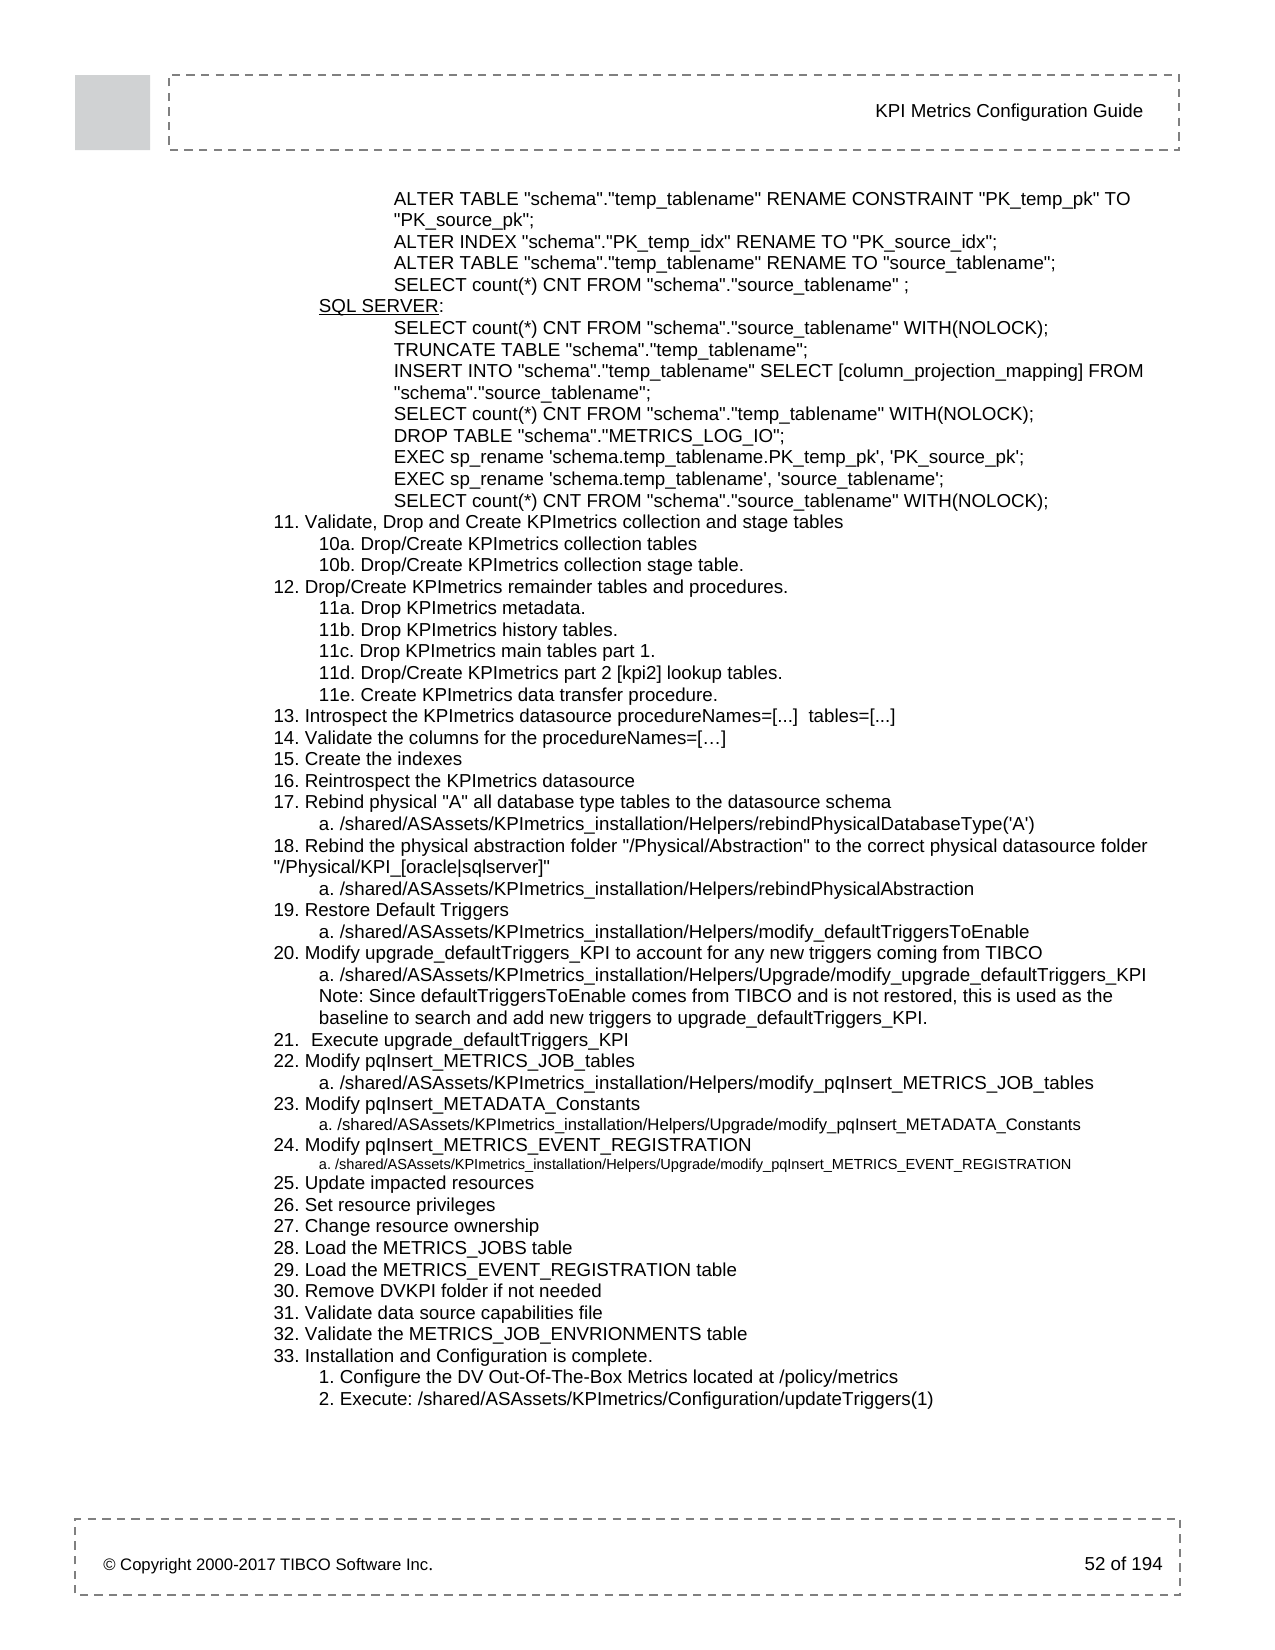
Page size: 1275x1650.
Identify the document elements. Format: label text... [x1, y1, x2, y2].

text 11a. Drop KPImetrics metadata. [273, 597, 1162, 619]
text SELECT count(*) CNT FROM "schema"."source_tablename" WITH(NOLOCK); [394, 317, 1162, 338]
text 11. Validate, Drop and Create KPImetrics collection and stage tables [273, 511, 1162, 532]
text 2. Execute: /shared/ASAssets/KPImetrics/Configuration/updateTriggers(1) [273, 1388, 1162, 1409]
text 32. Validate the METRICS_JOB_ENVRIONMENTS table [273, 1323, 1162, 1345]
text 14. Validate the columns for the procedureNames=[…] [273, 727, 1162, 748]
text 28. Load the METRICS_JOBS table [273, 1237, 1162, 1258]
list Execute upgrade_defaultTriggers_KPI [273, 1028, 1162, 1050]
text INSERT INTO "schema"."temp_tablename" SELECT [column_projection_mapping] FROM "schema"."source_tablename"; [394, 360, 1162, 403]
text EXEC sp_rename 'schema.temp_tablename', 'source_tablename'; [394, 468, 1162, 489]
text 17. Rebind physical "A" all database type tables to the datasource schema [273, 791, 1162, 813]
text ALTER TABLE "schema"."temp_tablename" RENAME TO "source_tablename"; [394, 252, 1162, 274]
text a. /shared/ASAssets/KPImetrics_installation/Helpers/modify_pqInsert_METRICS_JOB_tables [273, 1072, 1162, 1093]
text 27. Change resource ownership [273, 1215, 1162, 1237]
text TRUNCATE TABLE "schema"."temp_tablename"; [394, 338, 1162, 360]
text 31. Validate data source capabilities file [273, 1302, 1162, 1323]
text 12. Drop/Create KPImetrics remainder tables and procedures. [273, 576, 1162, 597]
text a. /shared/ASAssets/KPImetrics_installation/Helpers/rebindPhysicalDatabaseType('A') [273, 813, 1162, 834]
text 20. Modify upgrade_defaultTriggers_KPI to account for any new triggers coming from TIBCO [273, 942, 1162, 964]
text 11c. Drop KPImetrics main tables part 1. [273, 640, 1162, 662]
text 29. Load the METRICS_EVENT_REGISTRATION table [273, 1258, 1162, 1280]
text 25. Update impacted resources [273, 1172, 1162, 1194]
text 10b. Drop/Create KPImetrics collection stage table. [273, 554, 1162, 576]
text DROP TABLE "schema"."METRICS_LOG_IO"; [394, 425, 1162, 446]
text 22. Modify pqInsert_METRICS_JOB_tables [273, 1050, 1162, 1072]
text 11b. Drop KPImetrics history tables. [273, 619, 1162, 640]
text 19. Restore Default Triggers [273, 899, 1162, 921]
text 24. Modify pqInsert_METRICS_EVENT_REGISTRATION [273, 1134, 1162, 1155]
text SELECT count(*) CNT FROM "schema"."source_tablename" ; [394, 274, 1162, 295]
text SELECT count(*) CNT FROM "schema"."source_tablename" WITH(NOLOCK); [394, 489, 1162, 511]
text ALTER INDEX "schema"."PK_temp_idx" RENAME TO "PK_source_idx"; [394, 231, 1162, 252]
text 11d. Drop/Create KPImetrics part 2 [kpi2] lookup tables. [273, 662, 1162, 683]
text 30. Remove DVKPI folder if not needed [273, 1280, 1162, 1302]
text 10a. Drop/Create KPImetrics collection tables [273, 532, 1162, 554]
text 13. Introspect the KPImetrics datasource procedureNames=[...] tables=[...] [273, 705, 1162, 727]
text SELECT count(*) CNT FROM "schema"."temp_tablename" WITH(NOLOCK); [394, 403, 1162, 425]
text 33. Installation and Configuration is complete. [273, 1345, 1162, 1366]
text 26. Set resource privileges [273, 1194, 1162, 1215]
text 11e. Create KPImetrics data transfer procedure. [273, 683, 1162, 705]
text a. /shared/ASAssets/KPImetrics_installation/Helpers/modify_defaultTriggersToEnable [273, 921, 1162, 942]
text a. /shared/ASAssets/KPImetrics_installation/Helpers/Upgrade/modify_pqInsert_METRICS_EVENT_REGISTRATION [273, 1155, 1162, 1172]
text SQL SERVER: [273, 295, 1162, 317]
text 23. Modify pqInsert_METADATA_Constants [273, 1093, 1162, 1115]
text 18. Rebind the physical abstraction folder "/Physical/Abstraction" to the correct physical datasource folder "/Physical/KPI_[oracle|sqlserver]" [273, 834, 1162, 877]
text ALTER TABLE "schema"."temp_tablename" RENAME CONSTRAINT "PK_temp_pk" TO "PK_source_pk"; [394, 187, 1162, 231]
text a. /shared/ASAssets/KPImetrics_installation/Helpers/Upgrade/modify_upgrade_defaultTriggers_KPI [273, 964, 1162, 985]
text a. /shared/ASAssets/KPImetrics_installation/Helpers/rebindPhysicalAbstraction [273, 877, 1162, 899]
text 16. Reintrospect the KPImetrics datasource [273, 770, 1162, 791]
text 1. Configure the DV Out-Of-The-Box Metrics located at /policy/metrics [273, 1366, 1162, 1388]
text Note: Since defaultTriggersToEnable comes from TIBCO and is not restored, this is used as the baseline to search and add new triggers to upgrade_defaultTriggers_KPI. [319, 985, 1162, 1028]
text EXEC sp_rename 'schema.temp_tablename.PK_temp_pk', 'PK_source_pk'; [394, 446, 1162, 468]
text a. /shared/ASAssets/KPImetrics_installation/Helpers/Upgrade/modify_pqInsert_METADATA_Constants [273, 1115, 1162, 1134]
text 15. Create the indexes [273, 748, 1162, 770]
